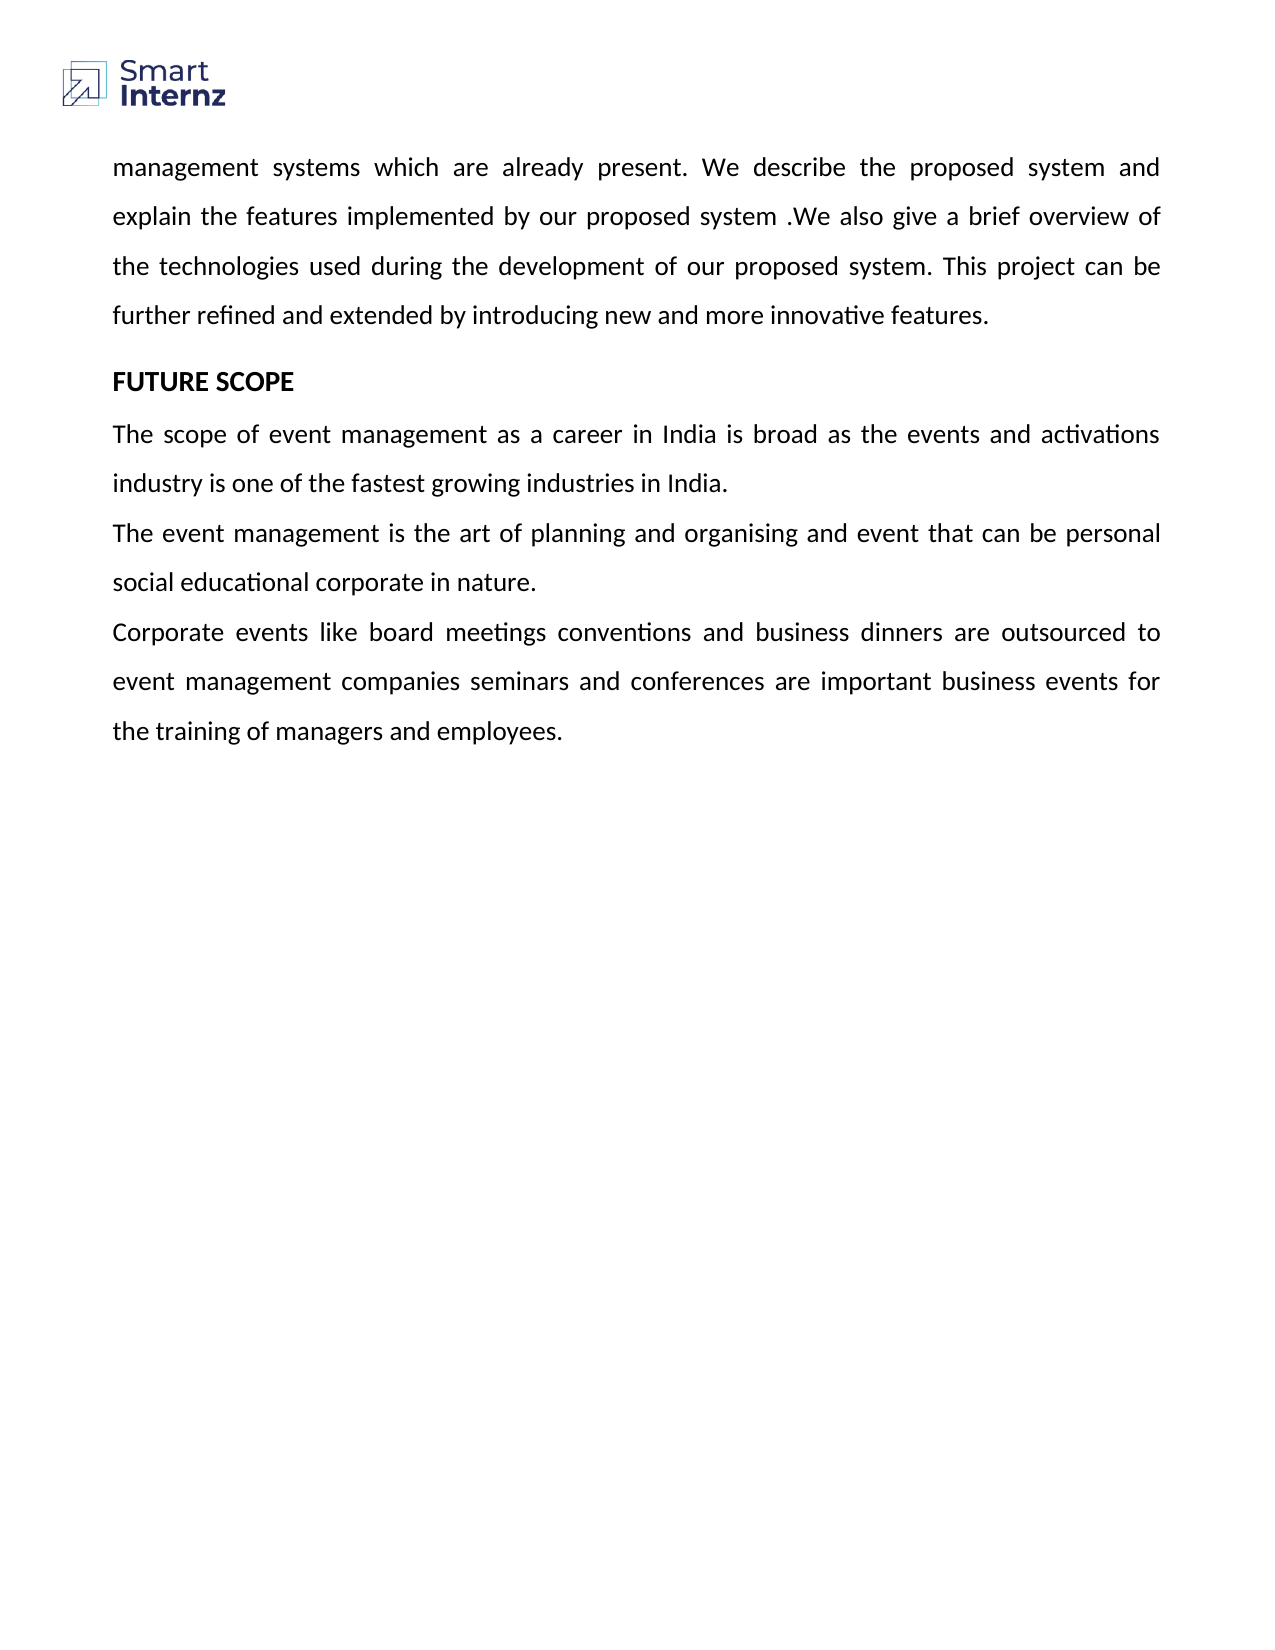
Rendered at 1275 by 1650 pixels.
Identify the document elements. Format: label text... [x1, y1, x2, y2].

text The event management is the art of planning and organising and event that can be personal social educational corporate in nature. [112, 516, 1162, 598]
text Corporate events like board meetings conventions and business dinners are outsourced to event management companies seminars and conferences are important business events for the training of managers and employees. [112, 615, 1162, 747]
text The scope of event management as a career in India is broad as the events and activations industry is one of the fastest growing industries in India. [112, 417, 1162, 499]
subtitle FUTURE SCOPE [112, 363, 1162, 399]
picture [62, 60, 226, 106]
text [112, 150, 1162, 331]
